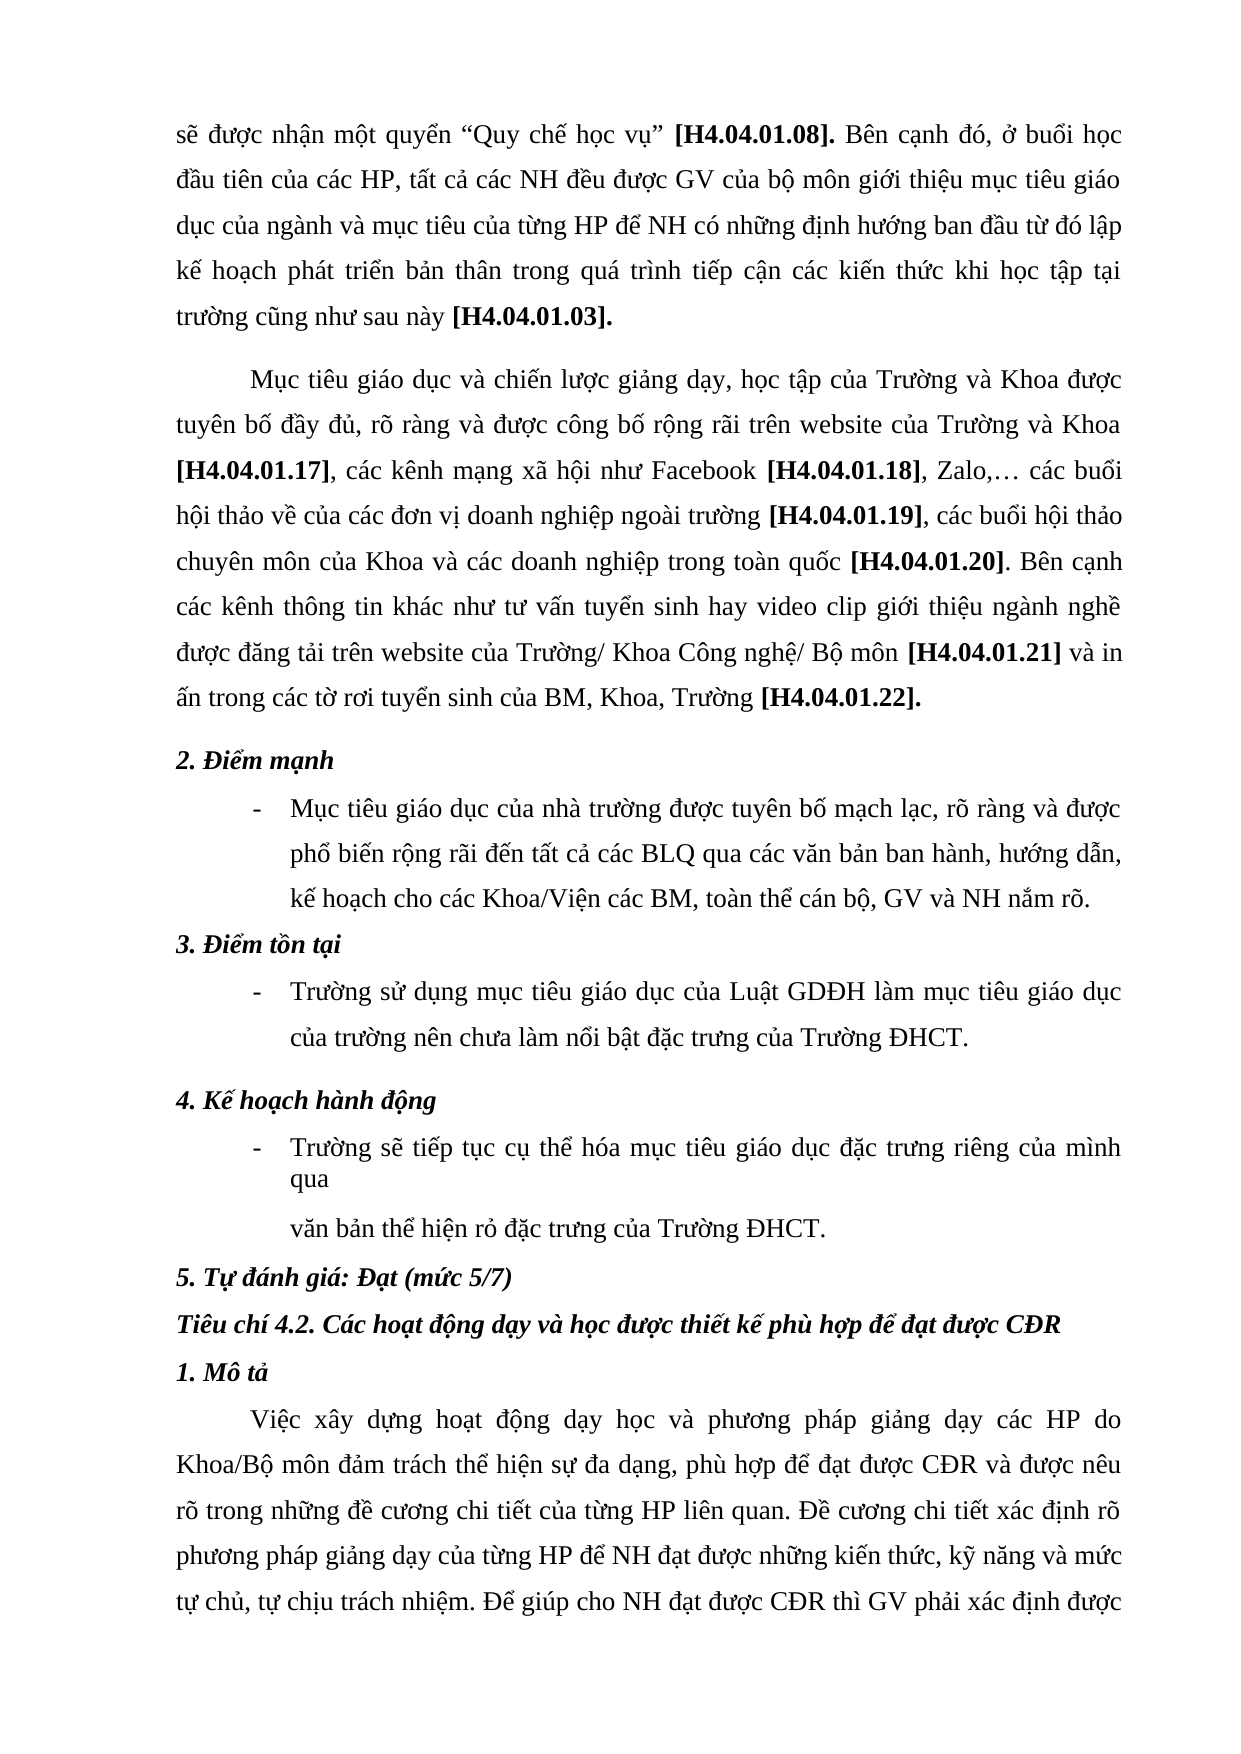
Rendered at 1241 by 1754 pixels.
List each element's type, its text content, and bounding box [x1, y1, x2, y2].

list Tự đánh giá: Đạt (mức 5/7) [176, 1261, 1123, 1292]
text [176, 118, 1123, 331]
list Điểm tồn tại [176, 928, 1123, 959]
list Mục tiêu giáo dục của nhà trường được tuyên bố mạch lạc, rõ ràng và được phổ biến rộng rãi đến tất cả các BLQ qua các văn bản ban hành, hướng dẫn, kế hoạch cho các Khoa/Viện các BM, toàn thể cán bộ, GV và NH nắm rõ. [252, 792, 1123, 914]
list Kế hoạch hành động [176, 1084, 1123, 1115]
text 1. Mô tả [176, 1356, 1123, 1387]
text Tiêu chí 4.2. Các hoạt động dạy và học được thiết kế phù hợp để đạt được CĐR [176, 1308, 1123, 1340]
list Trường sử dụng mục tiêu giáo dục của Luật GDĐH làm mục tiêu giáo dục của trường nên chưa làm nổi bật đặc trưng của Trường ĐHCT. [252, 975, 1123, 1052]
text văn bản thể hiện rỏ đặc trưng của Trường ĐHCT. [290, 1212, 1123, 1243]
text Mục tiêu giáo dục và chiến lược giảng dạy, học tập của Trường và Khoa được tuyên bố đầy đủ, rõ ràng và được công bố rộng rãi trên website của Trường và Khoa [H4.04.01.17], các kênh mạng xã hội như Facebook [H4.04.01.18], Zalo,… các buổi hội thảo về của các đơn vị doanh nghiệp ngoài trường [H4.04.01.19], các buổi hội thảo chuyên môn của Khoa và các doanh nghiệp trong toàn quốc [H4.04.01.20]. Bên cạnh các kênh thông tin khác như tư vấn tuyển sinh hay video clip giới thiệu ngành nghề được đăng tải trên website của Trường/ Khoa Công nghệ/ Bộ môn [H4.04.01.21] và in ấn trong các tờ rơi tuyển sinh của BM, Khoa, Trường [H4.04.01.22]. [176, 363, 1123, 712]
list Điểm mạnh [176, 744, 1123, 776]
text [176, 1403, 1123, 1616]
list Trường sẽ tiếp tục cụ thể hóa mục tiêu giáo dục đặc trưng riêng của mình qua [252, 1131, 1123, 1194]
